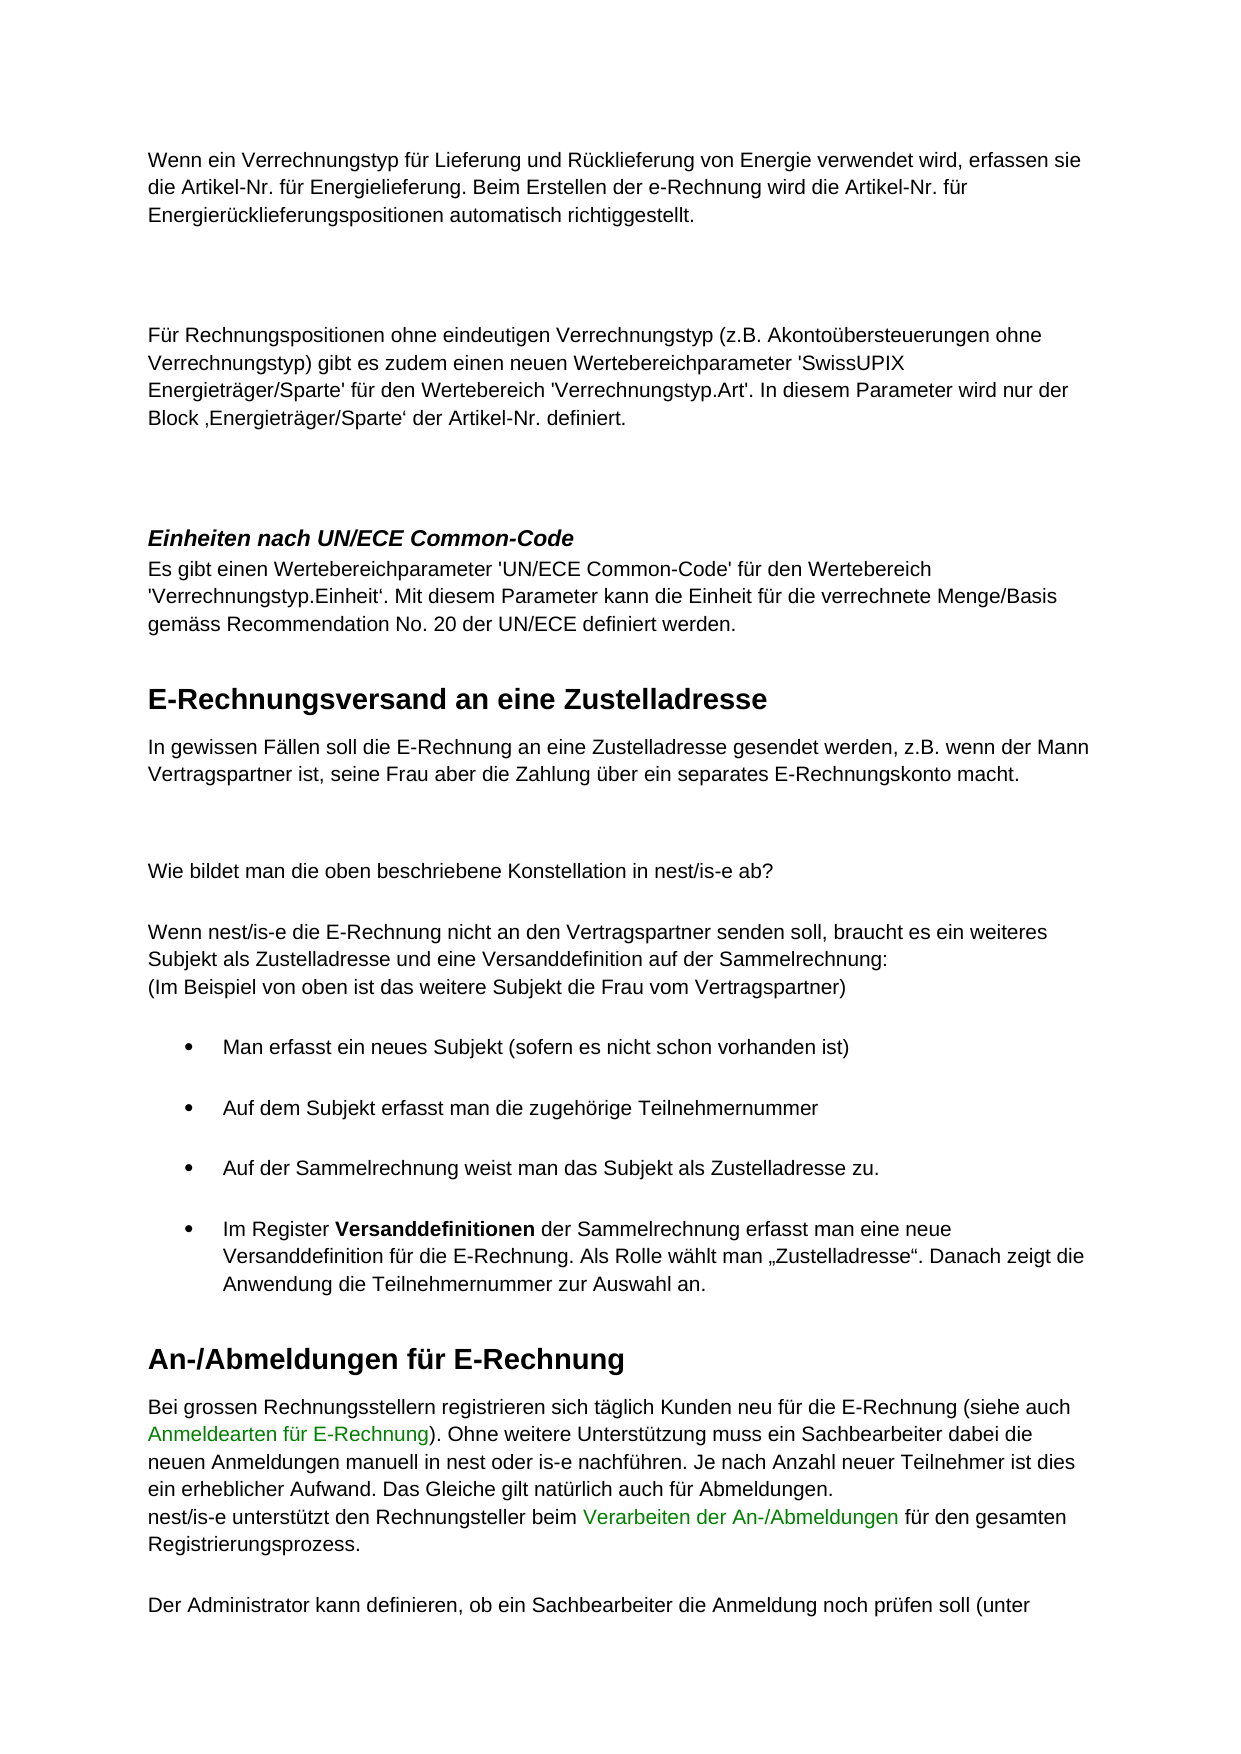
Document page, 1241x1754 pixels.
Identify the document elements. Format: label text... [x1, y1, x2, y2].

subtitle E-Rechnungsversand an eine Zustelladresse [148, 682, 1093, 716]
text Es gibt einen Wertebereichparameter 'UN/ECE Common-Code' für den Wertebereich 'Verrechnungstyp.Einheit‘. Mit diesem Parameter kann die Einheit für die verrechnete Menge/Basis gemäss Recommendation No. 20 der UN/ECE definiert werden. [148, 556, 1093, 635]
text Bei grossen Rechnungsstellern registrieren sich täglich Kunden neu für die E-Rechnung (siehe auch Anmeldearten für E-Rechnung). Ohne weitere Unterstützung muss ein Sachbearbeiter dabei die neuen Anmeldungen manuell in nest oder is-e nachführen. Je nach Anzahl neuer Teilnehmer ist dies ein erheblicher Aufwand. Das Gleiche gilt natürlich auch für Abmeldungen. nest/is-e unterstützt den Rechnungsteller beim Verarbeiten der An-/Abmeldungen für den gesamten Registrierungsprozess. [148, 1395, 1093, 1556]
text Einheiten nach UN/ECE Common-Code [148, 525, 1093, 551]
text In gewissen Fällen soll die E-Rechnung an eine Zustelladresse gesendet werden, z.B. wenn der Mann Vertragspartner ist, seine Frau aber die Zahlung über ein separates E-Rechnungskonto macht. [148, 735, 1093, 786]
list Auf der Sammelrechnung weist man das Subjekt als Zustelladresse zu. [185, 1156, 1093, 1180]
text Wenn nest/is-e die E-Rechnung nicht an den Vertragspartner senden soll, braucht es ein weiteres Subjekt als Zustelladresse und eine Versanddefinition auf der Sammelrechnung: (Im Beispiel von oben ist das weitere Subjekt die Frau vom Vertragspartner) [148, 920, 1093, 999]
list Man erfasst ein neues Subjekt (sofern es nicht schon vorhanden ist) [185, 1035, 1093, 1059]
list Im Register Versanddefinitionen der Sammelrechnung erfasst man eine neue Versanddefinition für die E-Rechnung. Als Rolle wählt man „Zustelladresse“. Danach zeigt die Anwendung die Teilnehmernummer zur Auswahl an. [185, 1216, 1093, 1295]
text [148, 1593, 1093, 1617]
subtitle An-/Abmeldungen für E-Rechnung [148, 1342, 1093, 1376]
list Auf dem Subjekt erfasst man die zugehörige Teilnehmernummer [185, 1096, 1093, 1119]
text Wenn ein Verrechnungstyp für Lieferung und Rücklieferung von Energie verwendet wird, erfassen sie die Artikel-Nr. für Energielieferung. Beim Erstellen der e-Rechnung wird die Artikel-Nr. für Energierücklieferungspositionen automatisch richtiggestellt. [148, 148, 1093, 227]
text Wie bildet man die oben beschriebene Konstellation in nest/is-e ab? [148, 859, 1093, 883]
text Für Rechnungspositionen ohne eindeutigen Verrechnungstyp (z.B. Akontoübersteuerungen ohne Verrechnungstyp) gibt es zudem einen neuen Wertebereichparameter 'SwissUPIX Energieträger/Sparte' für den Wertebereich 'Verrechnungstyp.Art'. In diesem Parameter wird nur der Block ‚Energieträger/Sparte‘ der Artikel-Nr. definiert. [148, 323, 1093, 430]
